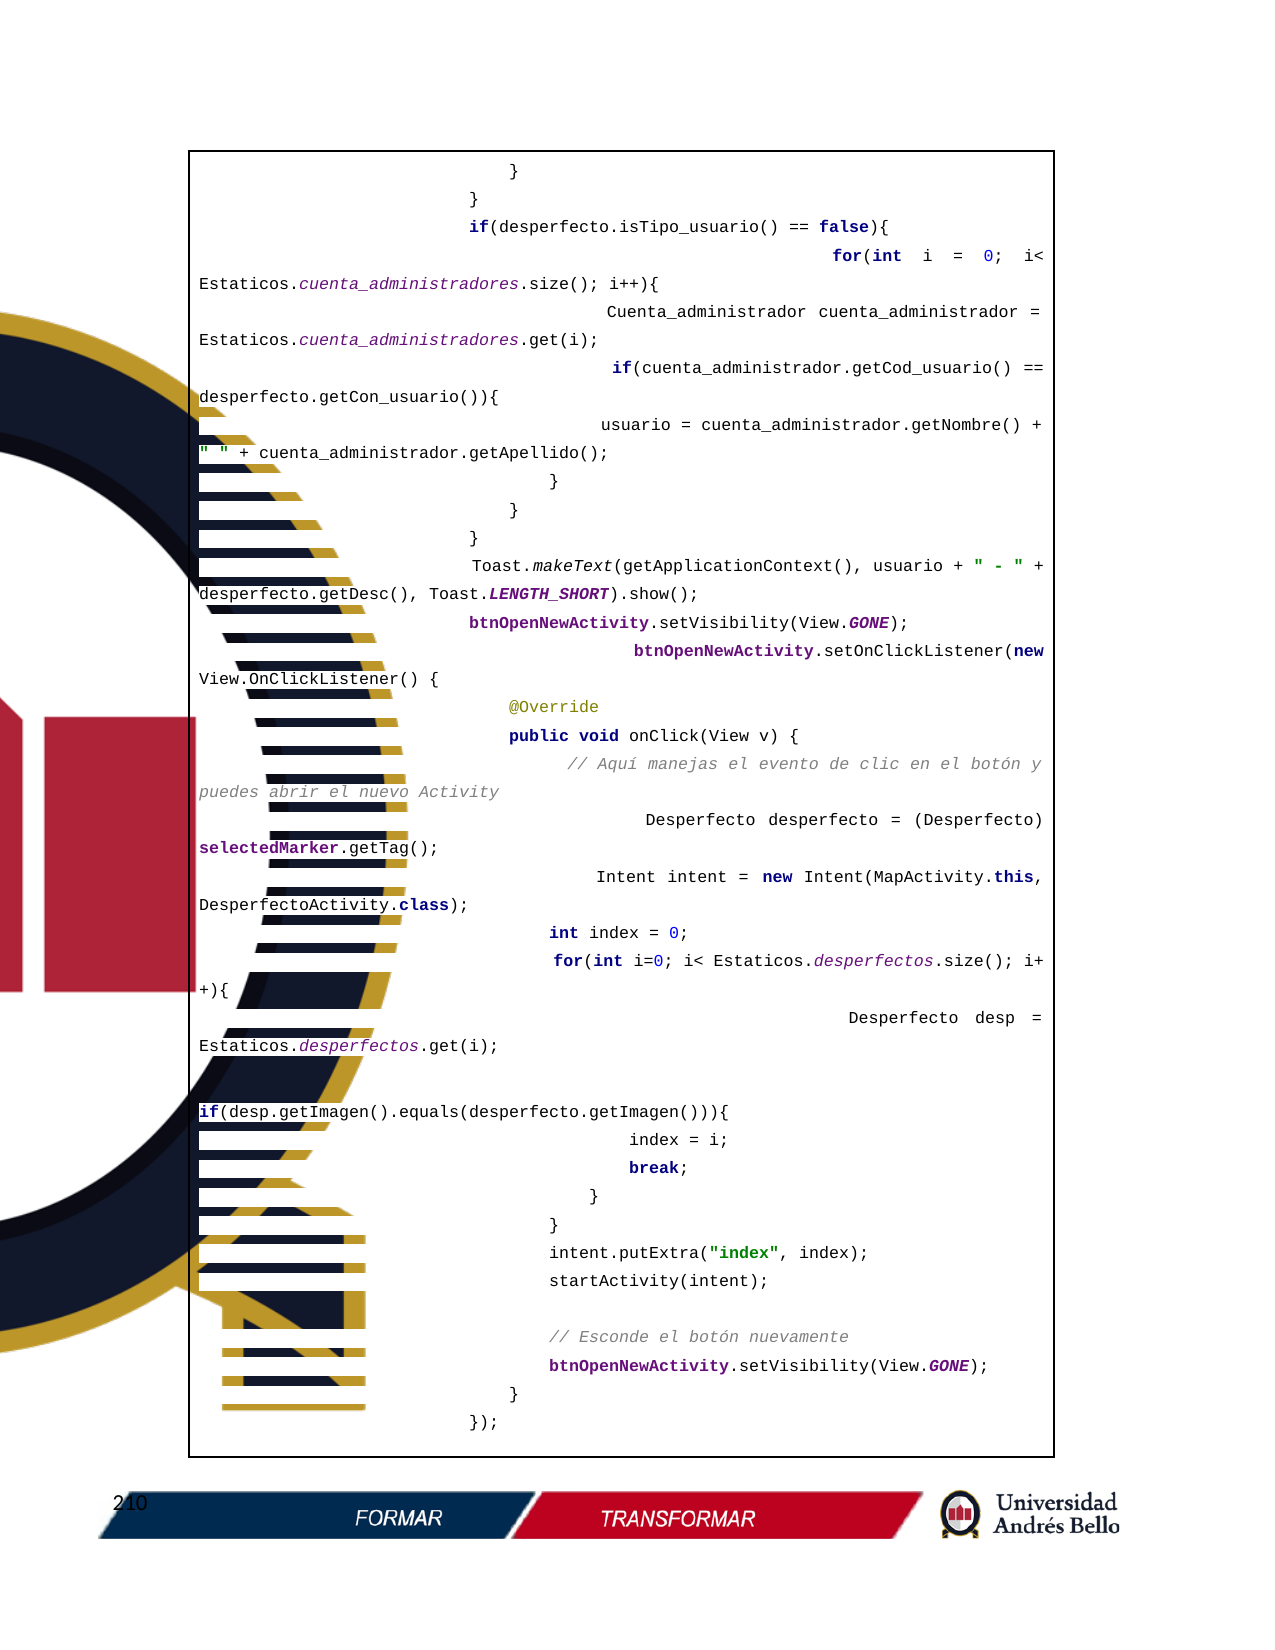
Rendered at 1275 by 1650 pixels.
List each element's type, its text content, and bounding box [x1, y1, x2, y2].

picture [97, 1489, 1120, 1539]
picture [0, 299, 188, 1423]
